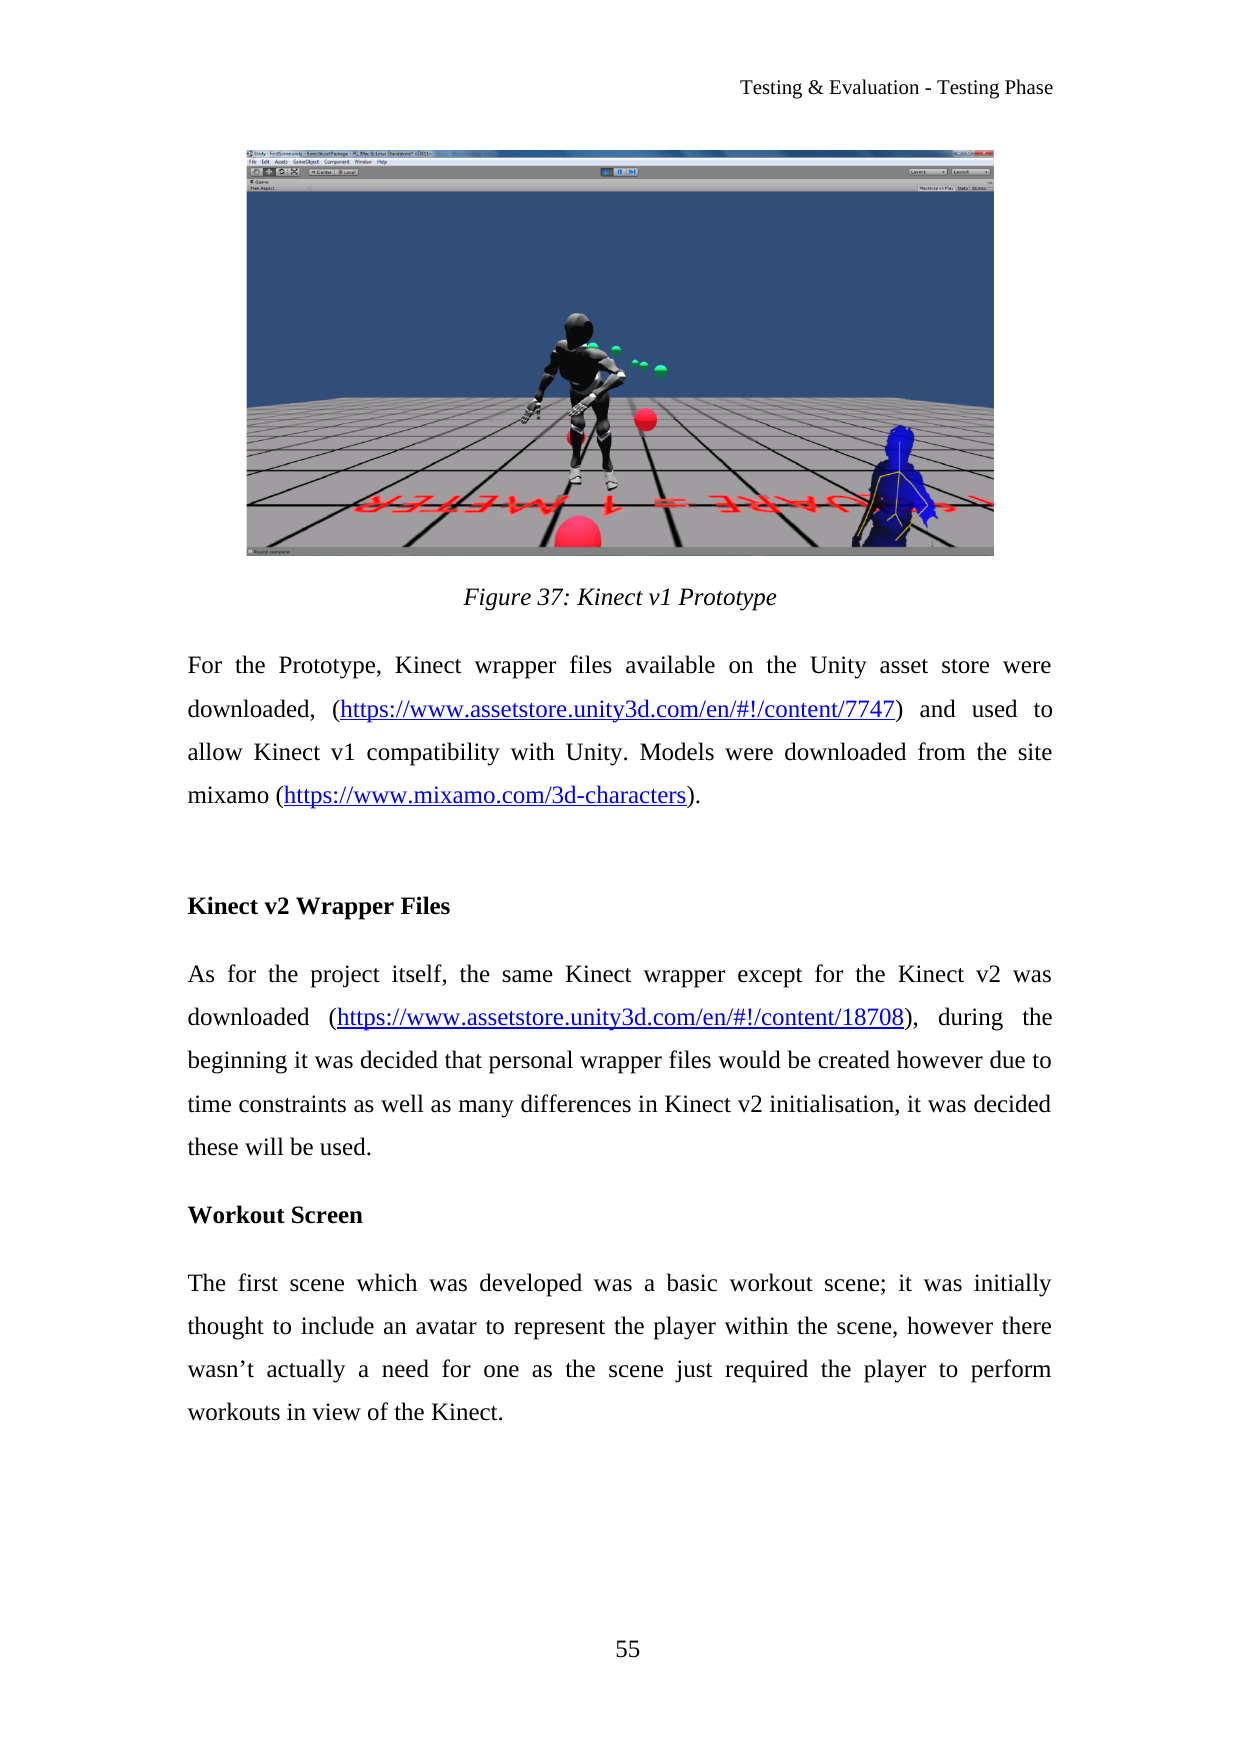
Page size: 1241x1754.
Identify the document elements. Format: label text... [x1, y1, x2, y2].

subtitle Kinect v2 Wrapper Files [187, 891, 1053, 920]
text Figure 37: Kinect v1 Prototype [187, 582, 1053, 611]
text The first scene which was developed was a basic workout scene; it was initially thought to include an avatar to represent the player within the scene, however there wasn’t actually a need for one as the scene just required the player to perform workouts in view of the Kinect. [187, 1268, 1053, 1426]
text As for the project itself, the same Kinect wrapper except for the Kinect v2 was downloaded (https://www.assetstore.unity3d.com/en/#!/content/18708), during the beginning it was decided that personal wrapper files would be created however due to time constraints as well as many differences in Kinect v2 initialisation, it was decided these will be used. [187, 959, 1053, 1161]
text For the Prototype, Kinect wrapper files available on the Unity asset store were downloaded, (https://www.assetstore.unity3d.com/en/#!/content/7747) and used to allow Kinect v1 compatibility with Unity. Models were downloaded from the site mixamo (https://www.mixamo.com/3d-characters). [187, 651, 1053, 809]
picture [246, 150, 994, 556]
subtitle Workout Screen [187, 1200, 1053, 1229]
